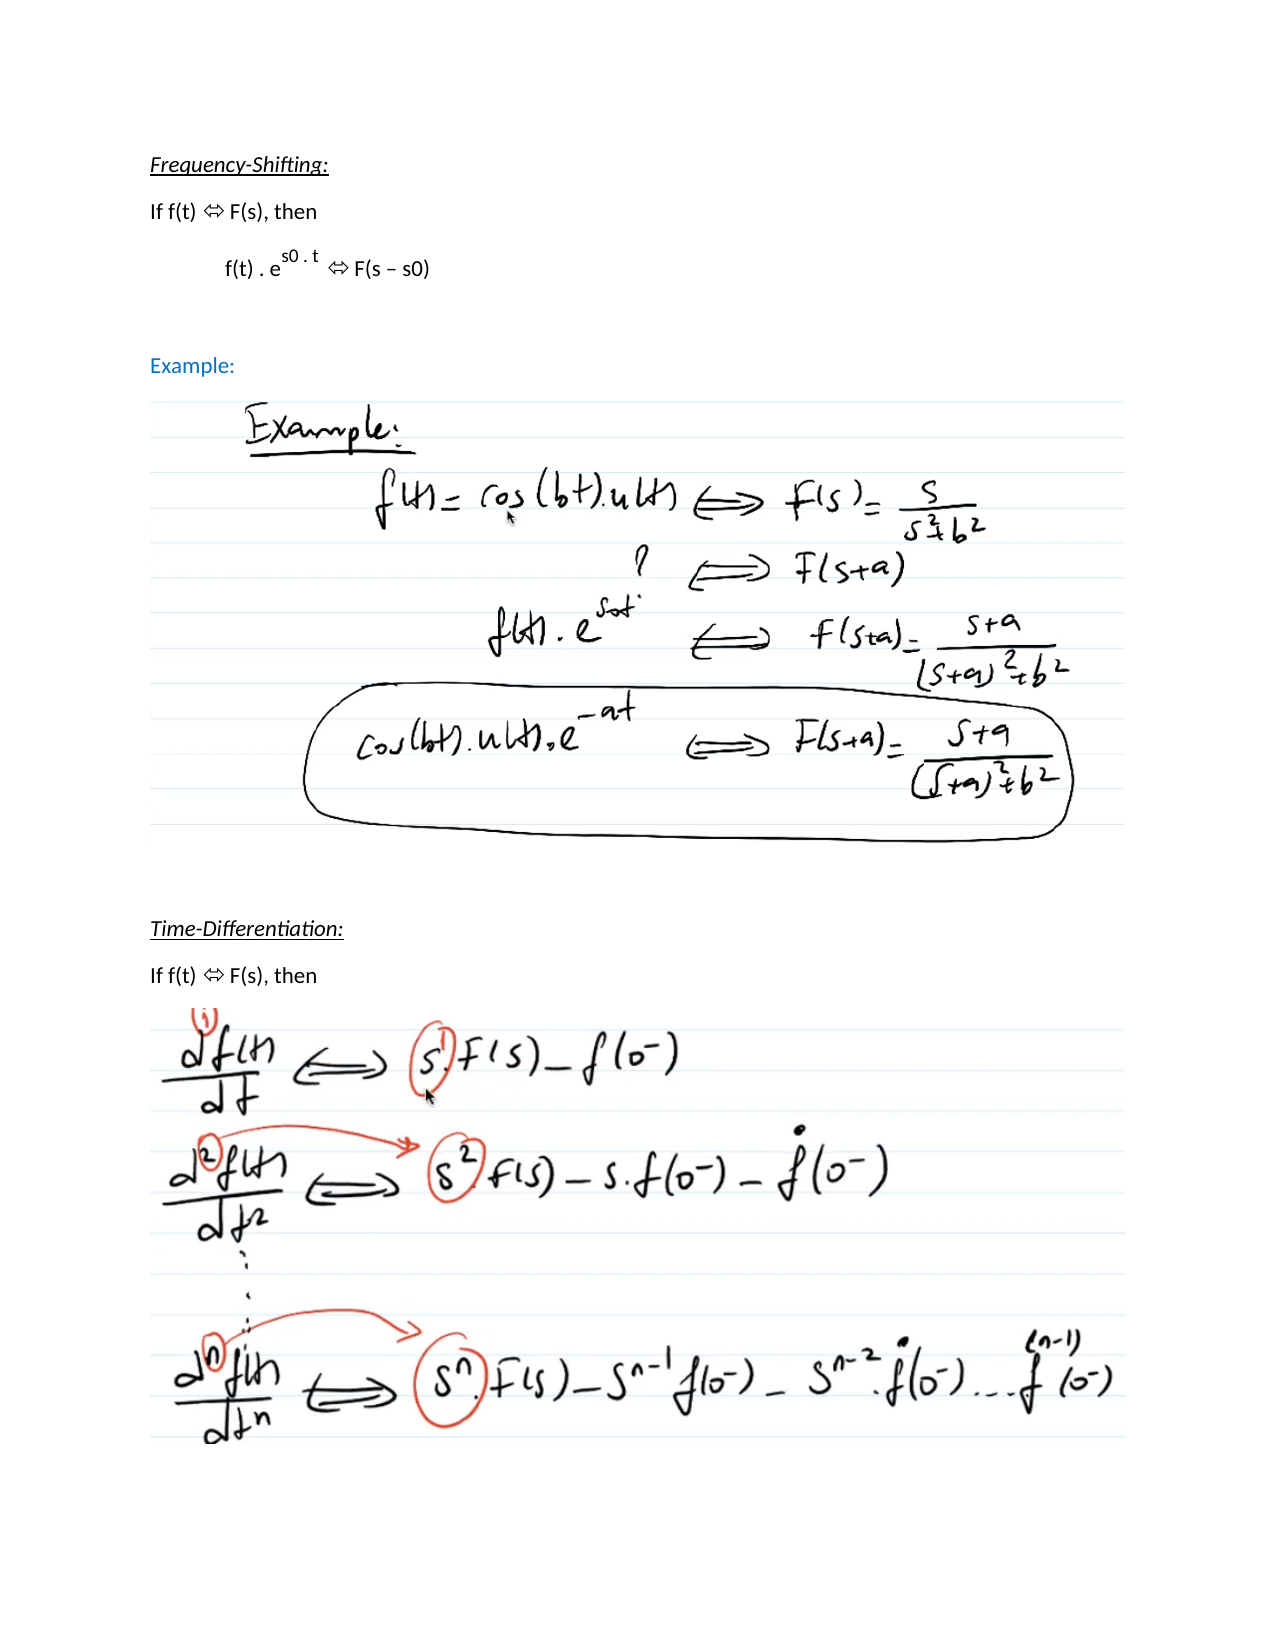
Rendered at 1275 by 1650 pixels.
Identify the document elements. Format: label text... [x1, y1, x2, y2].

text Example: [150, 351, 1125, 379]
picture [150, 1008, 1125, 1444]
text f(t) . es0 . t F(s – s0) [150, 244, 1125, 284]
text Time-Differentiation: [150, 914, 1125, 942]
picture [150, 398, 1125, 849]
text If f(t) F(s), then [150, 197, 1125, 225]
text Frequency-Shifting: [150, 150, 1125, 178]
text If f(t) F(s), then [150, 961, 1125, 989]
